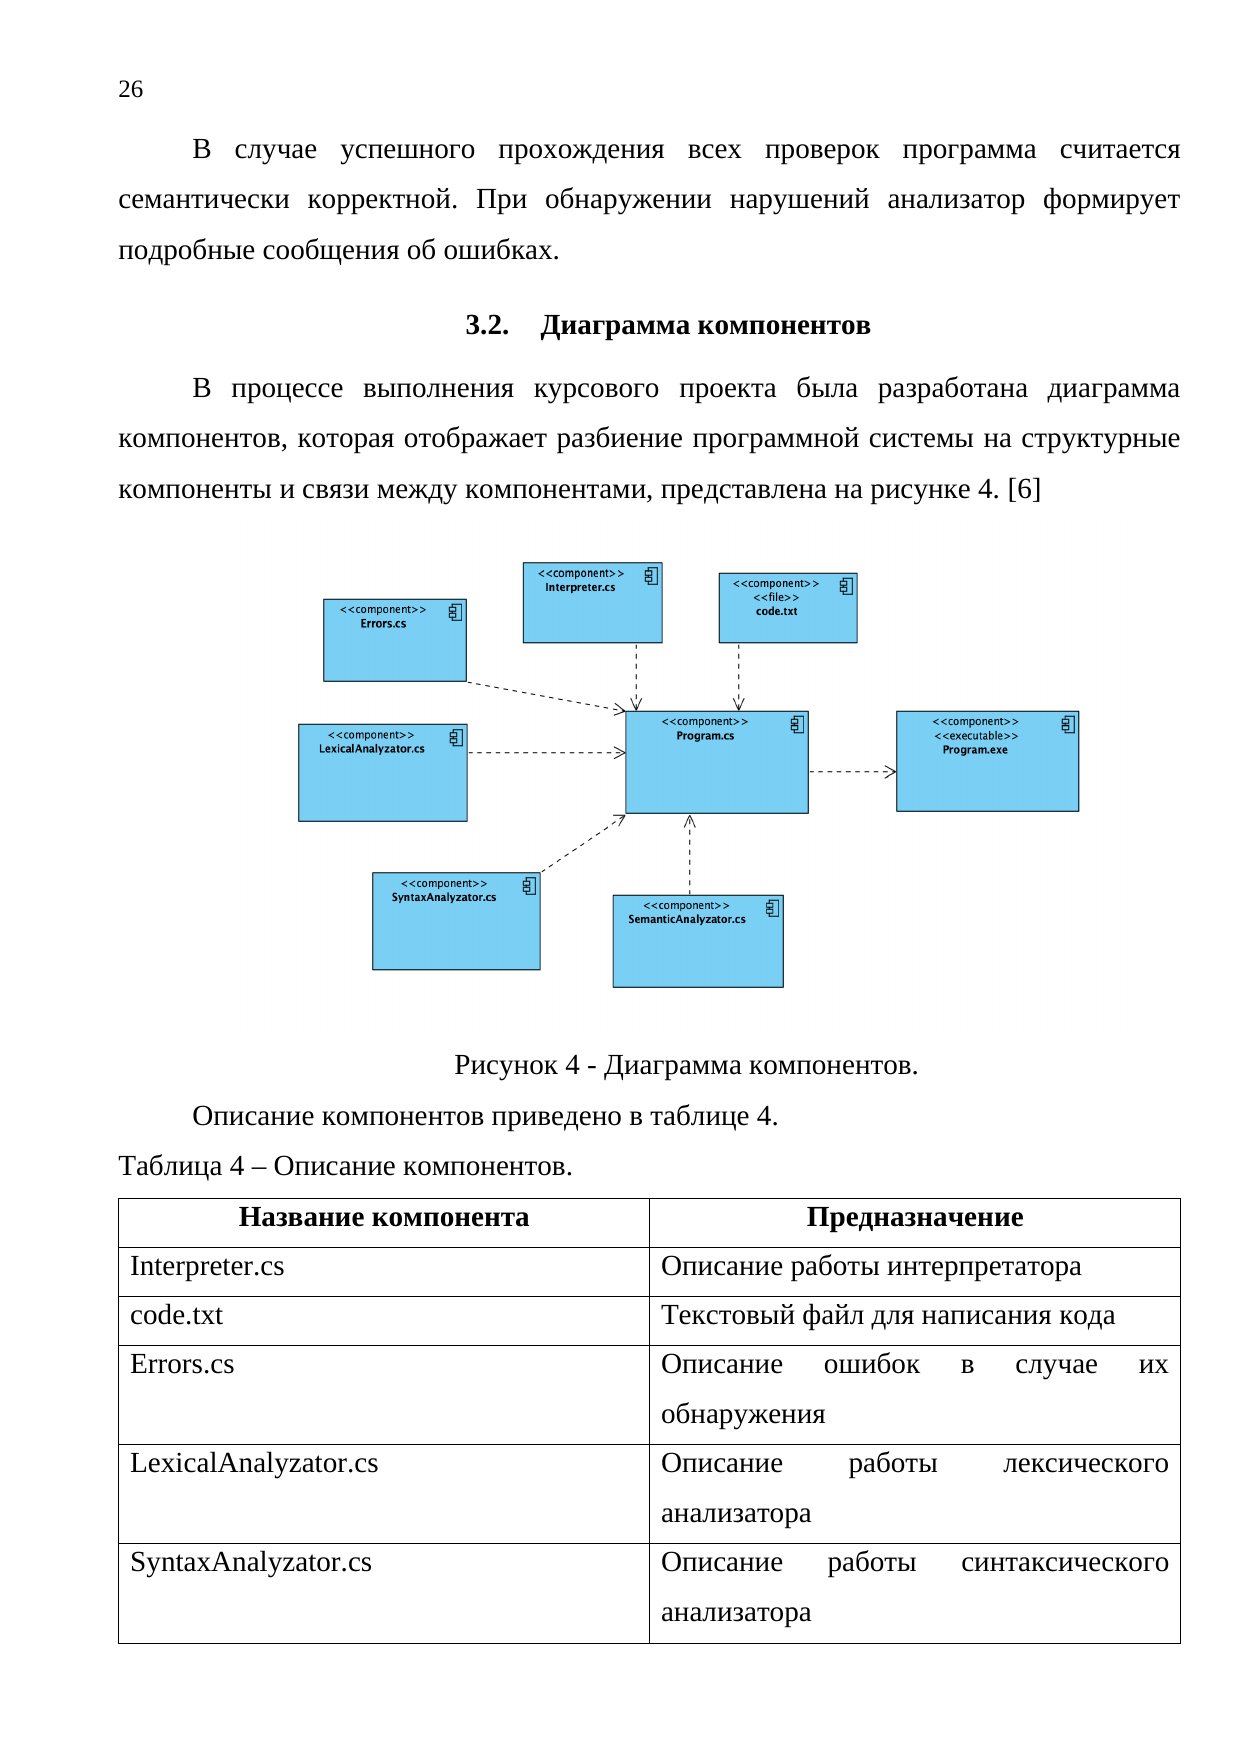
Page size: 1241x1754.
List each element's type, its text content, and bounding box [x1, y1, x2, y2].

picture [229, 521, 1145, 1033]
table_header Название компонента [119, 1199, 649, 1247]
table_cell LexicalAnalyzator.cs [119, 1445, 649, 1543]
table_cell Описание ошибок в случае их обнаружения [650, 1346, 1180, 1444]
table_cell Errors.cs [119, 1346, 649, 1444]
table_cell SyntaxAnalyzator.cs [119, 1544, 649, 1642]
table_cell Описание работы лексического анализатора [650, 1445, 1180, 1543]
text Описание компонентов приведено в таблице 4. [118, 1098, 1181, 1131]
text Таблица 4 – Описание компонентов. [118, 1148, 1181, 1182]
table_cell Описание работы cинтаксического анализатора [650, 1544, 1180, 1642]
table_cell Описание работы интерпретатора [650, 1248, 1180, 1296]
text Диаграмма компонентов [156, 307, 1181, 341]
table_cell Текстовый файл для написания кода [650, 1297, 1180, 1345]
table_cell Interpreter.cs [119, 1248, 649, 1296]
text Рисунок 4 - Диаграмма компонентов. [118, 1047, 1181, 1081]
table_cell code.txt [119, 1297, 649, 1345]
table_header Предназначение [650, 1199, 1180, 1247]
text В случае успешного прохождения всех проверок программа считается семантически корректной. При обнаружении нарушений анализатор формирует подробные сообщения об ошибках. [118, 131, 1181, 266]
text В процессе выполнения курсового проекта была разработана диаграмма компонентов, которая отображает разбиение программной системы на структурные компоненты и связи между компонентами, представлена на рисунке 4. [6] [118, 370, 1181, 504]
